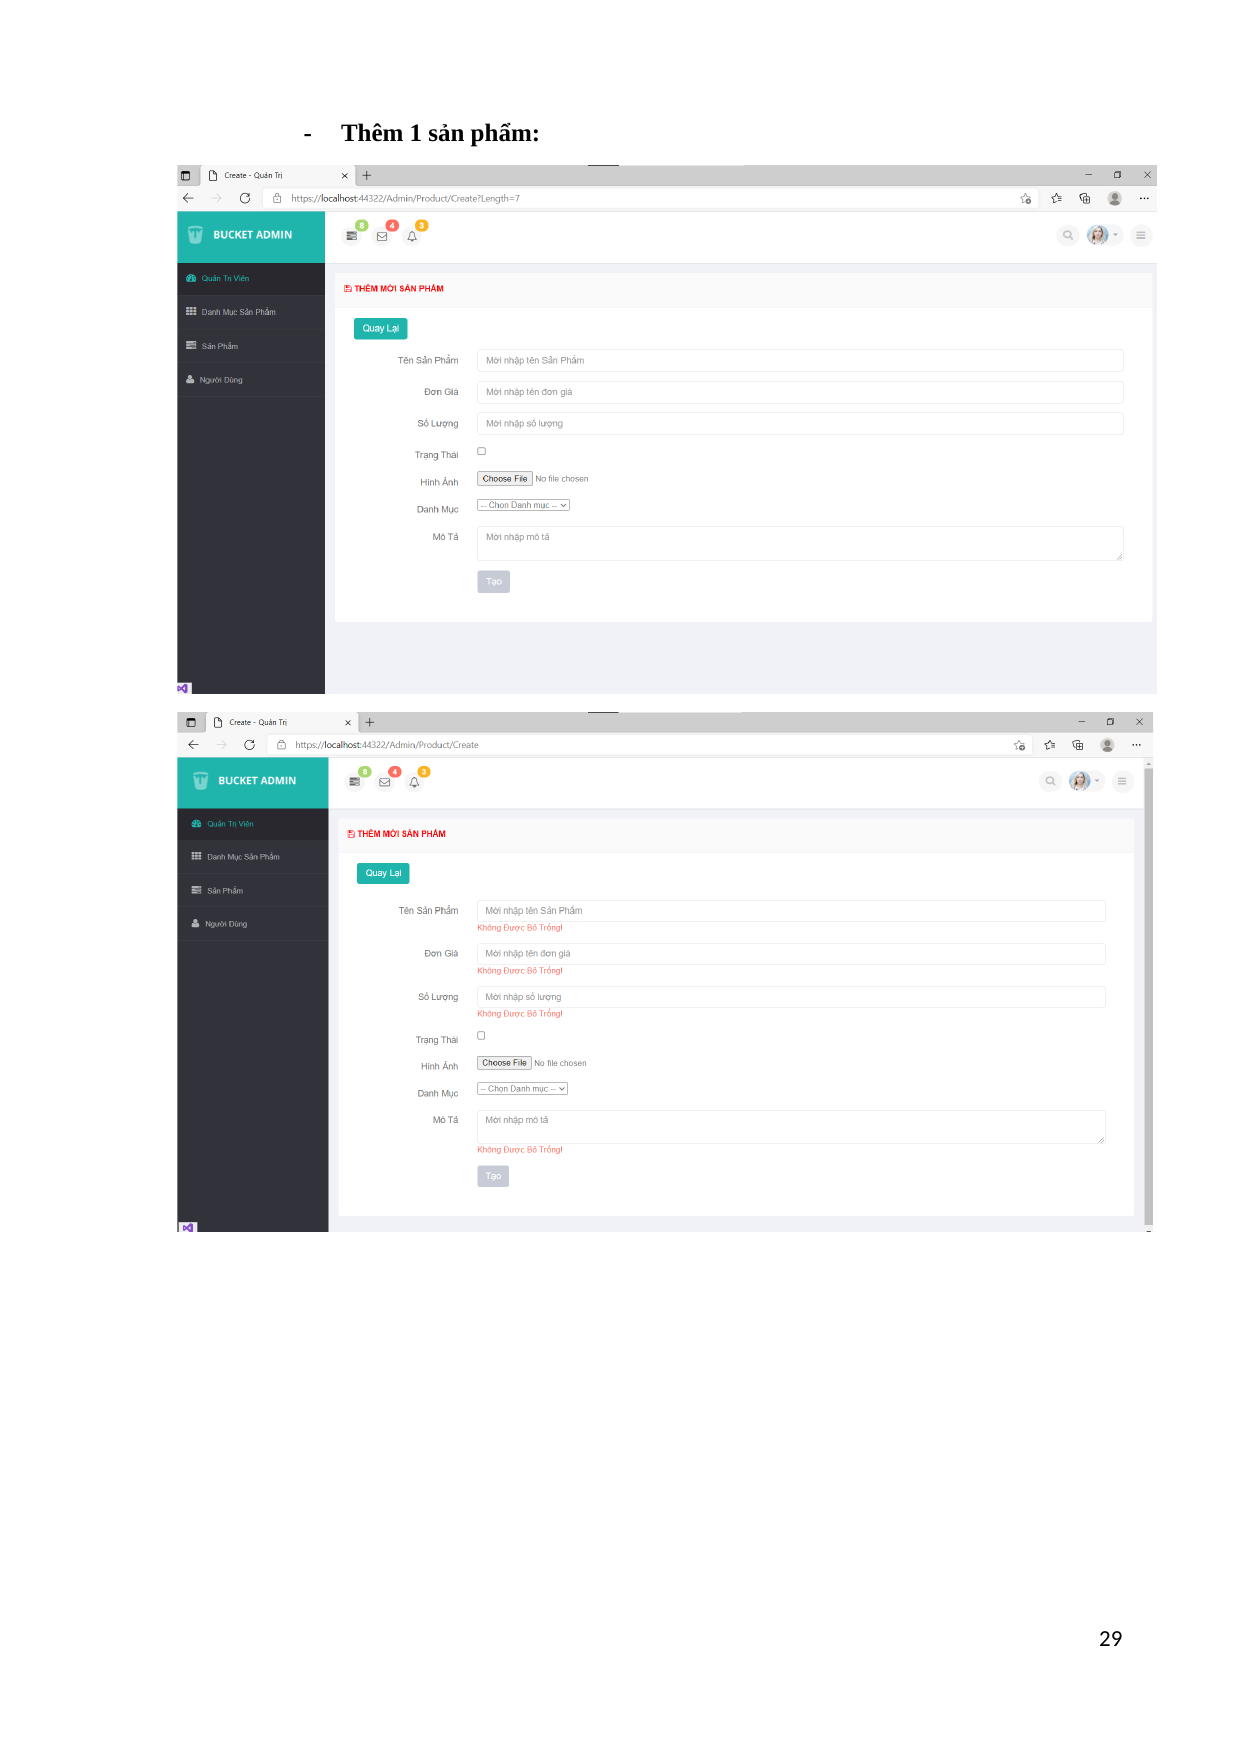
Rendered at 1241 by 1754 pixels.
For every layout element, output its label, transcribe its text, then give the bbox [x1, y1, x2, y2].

picture [177, 712, 1154, 1232]
list Thêm 1 sản phẩm: [303, 118, 1122, 147]
picture [177, 165, 1157, 694]
